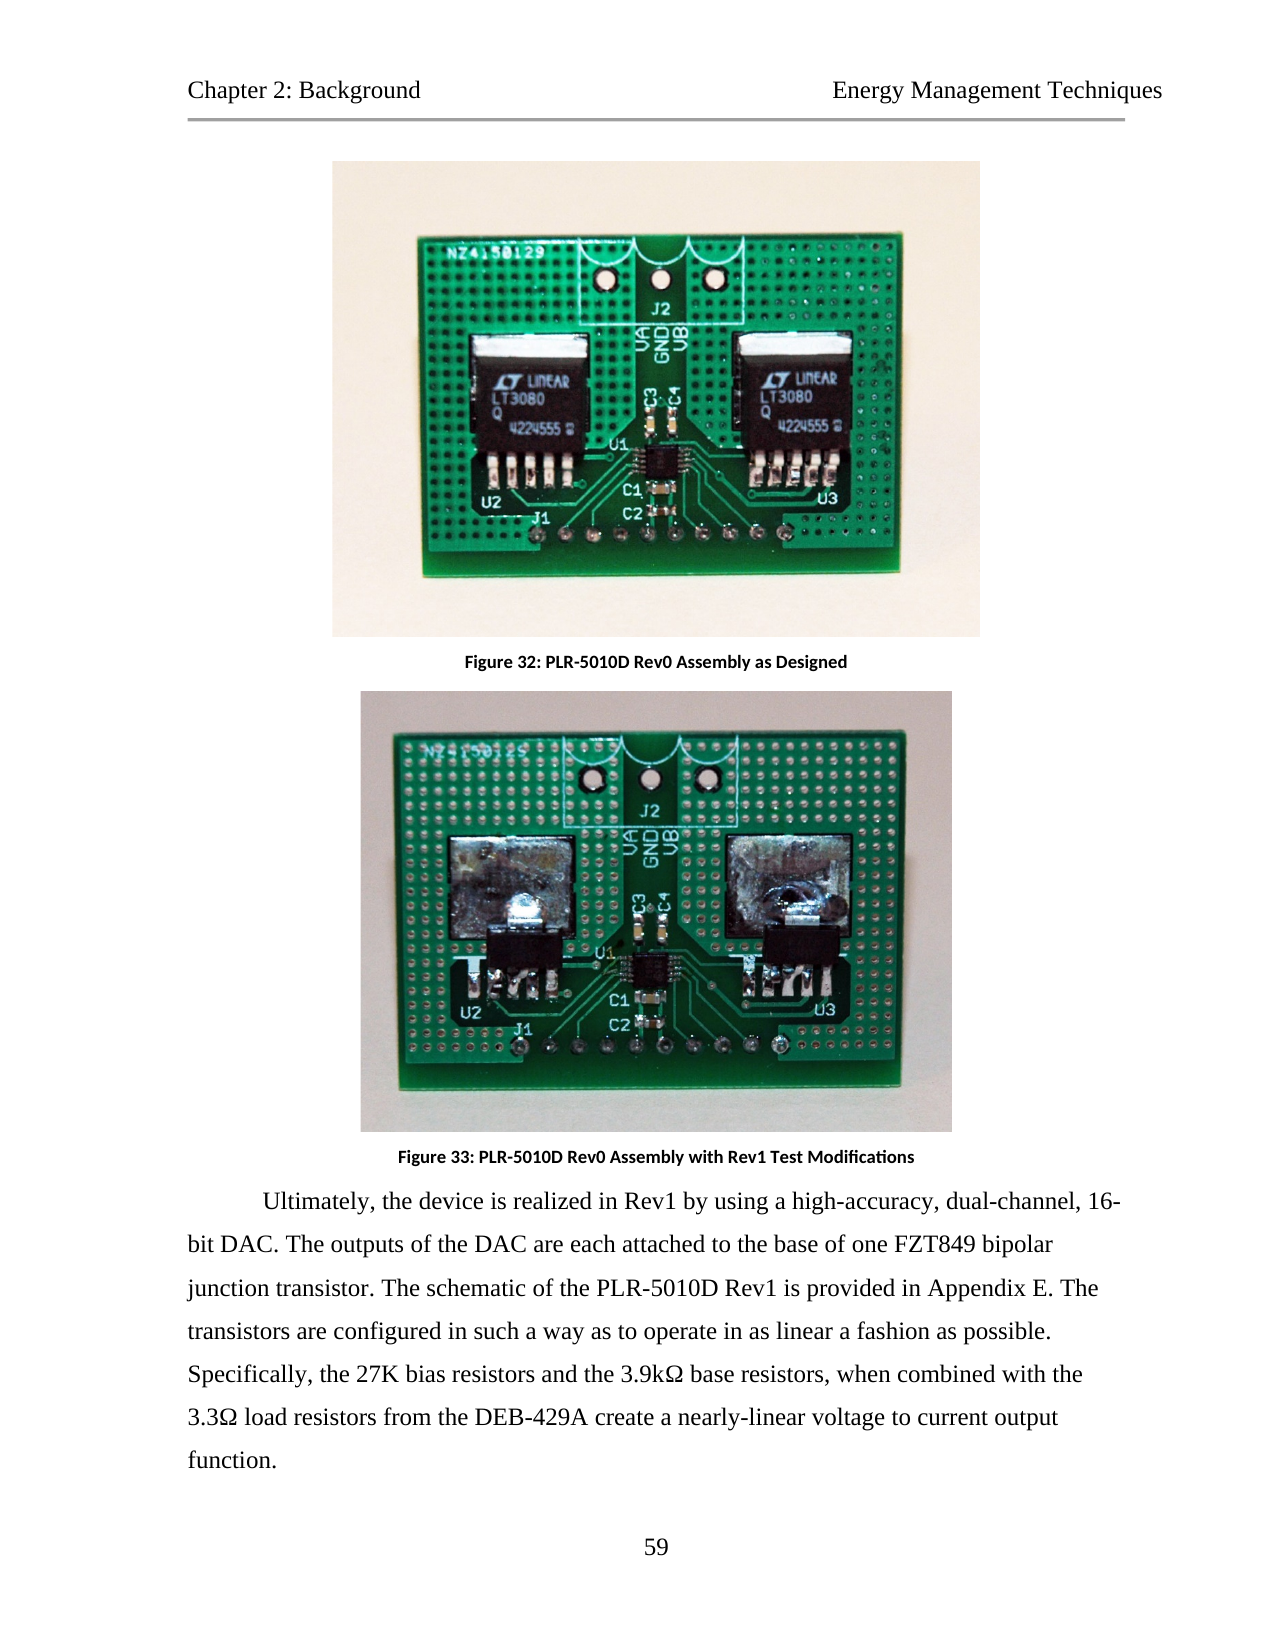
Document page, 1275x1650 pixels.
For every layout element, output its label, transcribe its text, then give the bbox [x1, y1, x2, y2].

text Ultimately, the device is realized in Rev1 by using a high-accuracy, dual-channel, 16-bit DAC. The outputs of the DAC are each attached to the base of one FZT849 bipolar junction transistor. The schematic of the PLR-5010D Rev1 is provided in Appendix E. The transistors are configured in such a way as to operate in as linear a fashion as possible. Specifically, the 27K bias resistors and the 3.9kΩ base resistors, when combined with the 3.3Ω load resistors from the DEB-429A create a nearly-linear voltage to current output function. [187, 1186, 1125, 1474]
picture [360, 691, 952, 1132]
picture [332, 161, 980, 637]
